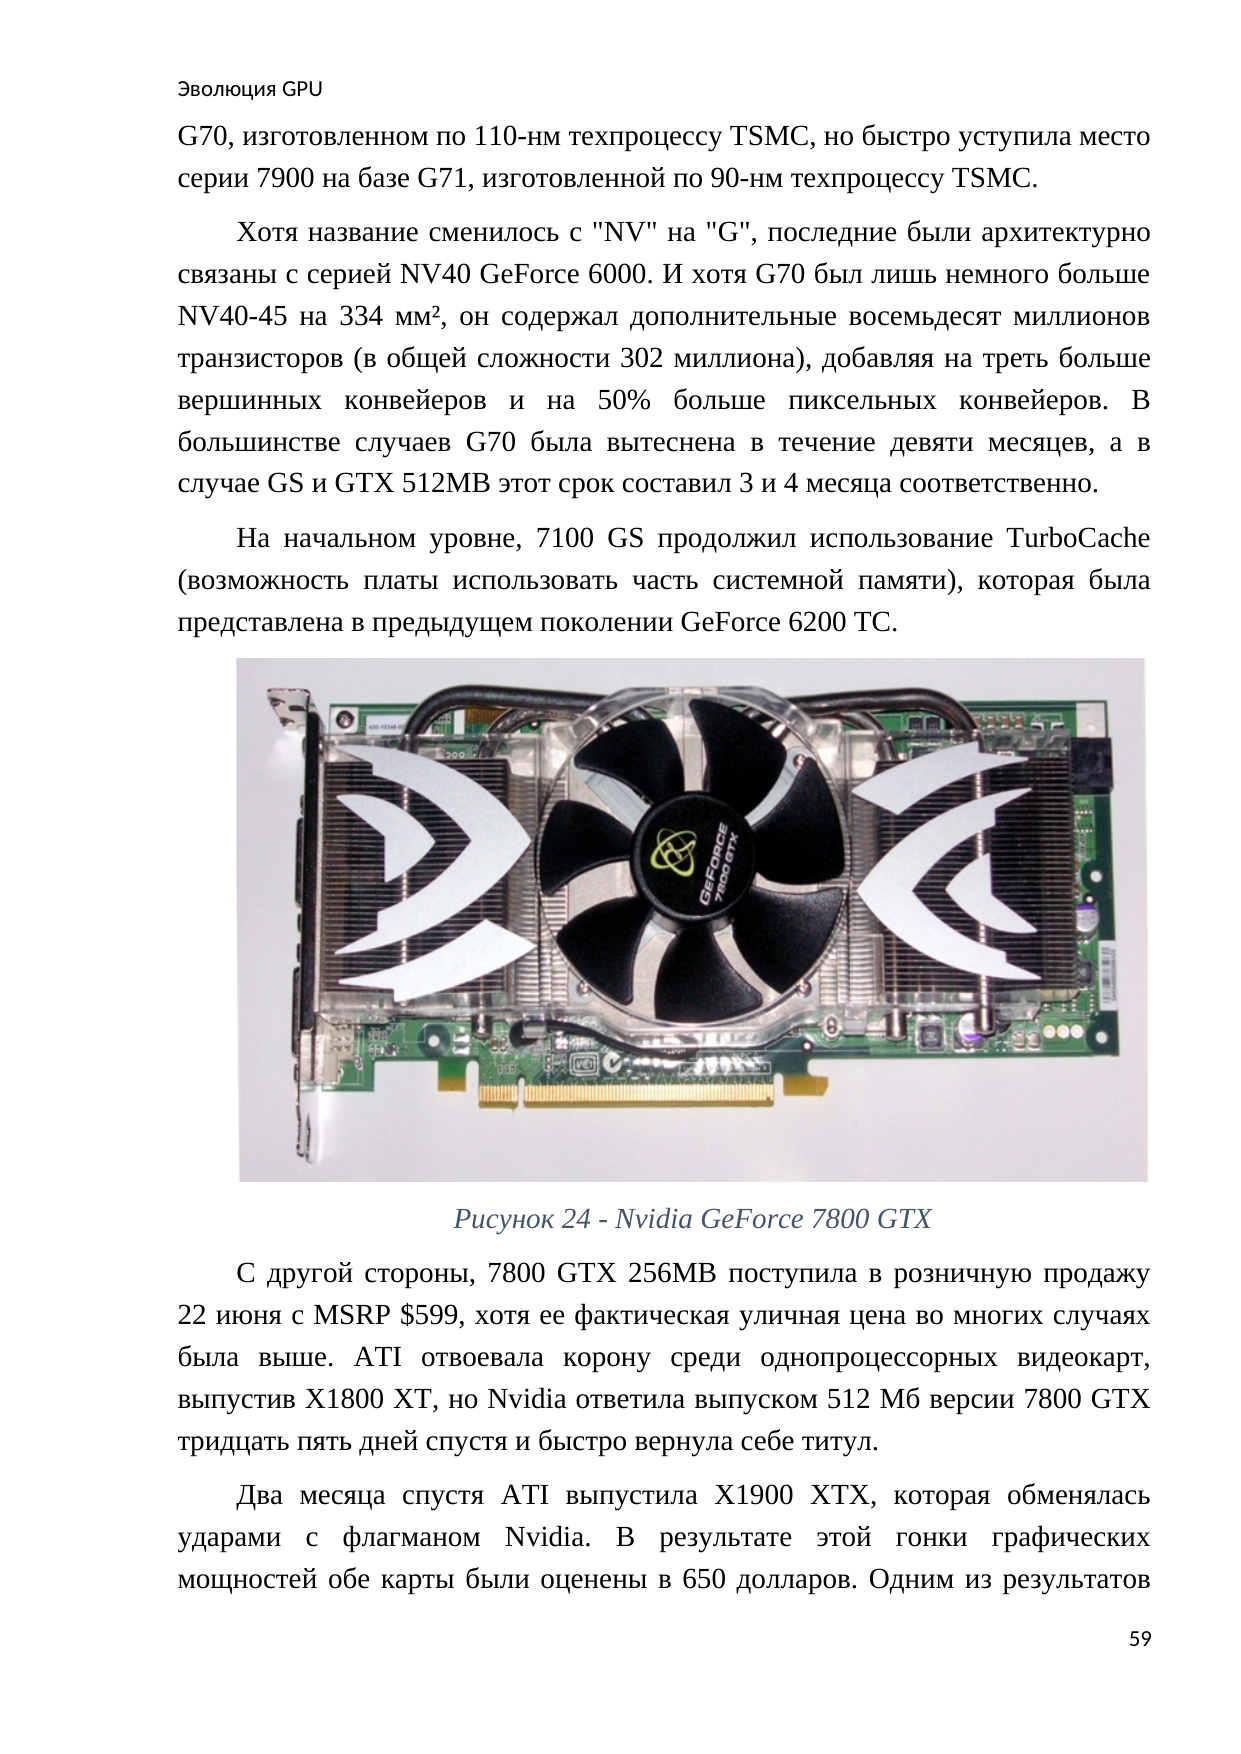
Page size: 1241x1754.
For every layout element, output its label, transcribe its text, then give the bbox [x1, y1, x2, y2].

text С другой стороны, 7800 GTX 256MB поступила в розничную продажу 22 июня с MSRP $599, хотя ее фактическая уличная цена во многих случаях была выше. ATI отвоевала корону среди однопроцессорных видеокарт, выпустив X1800 XT, но Nvidia ответила выпуском 512 Мб версии 7800 GTX тридцать пять дней спустя и быстро вернула себе титул. [177, 1255, 1152, 1456]
text На начальном уровне, 7100 GS продолжил использование TurboCache (возможность платы использовать часть системной памяти), которая была представлена в предыдущем поколении GeForce 6200 TC. [177, 520, 1152, 637]
text Хотя название сменилось с "NV" на "G", последние были архитектурно связаны с серией NV40 GeForce 6000. И хотя G70 был лишь немного больше NV40-45 на 334 мм², он содержал дополнительные восемьдесят миллионов транзисторов (в общей сложности 302 миллиона), добавляя на треть больше вершинных конвейеров и на 50% больше пиксельных конвейеров. В большинстве случаев G70 была вытеснена в течение девяти месяцев, а в случае GS и GTX 512MB этот срок составил 3 и 4 месяца соответственно. [177, 214, 1152, 499]
text Рисунок 24 - Nvidia GeForce 7800 GTX [177, 1201, 1152, 1234]
picture [236, 658, 1148, 1182]
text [177, 1477, 1152, 1594]
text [177, 118, 1152, 193]
